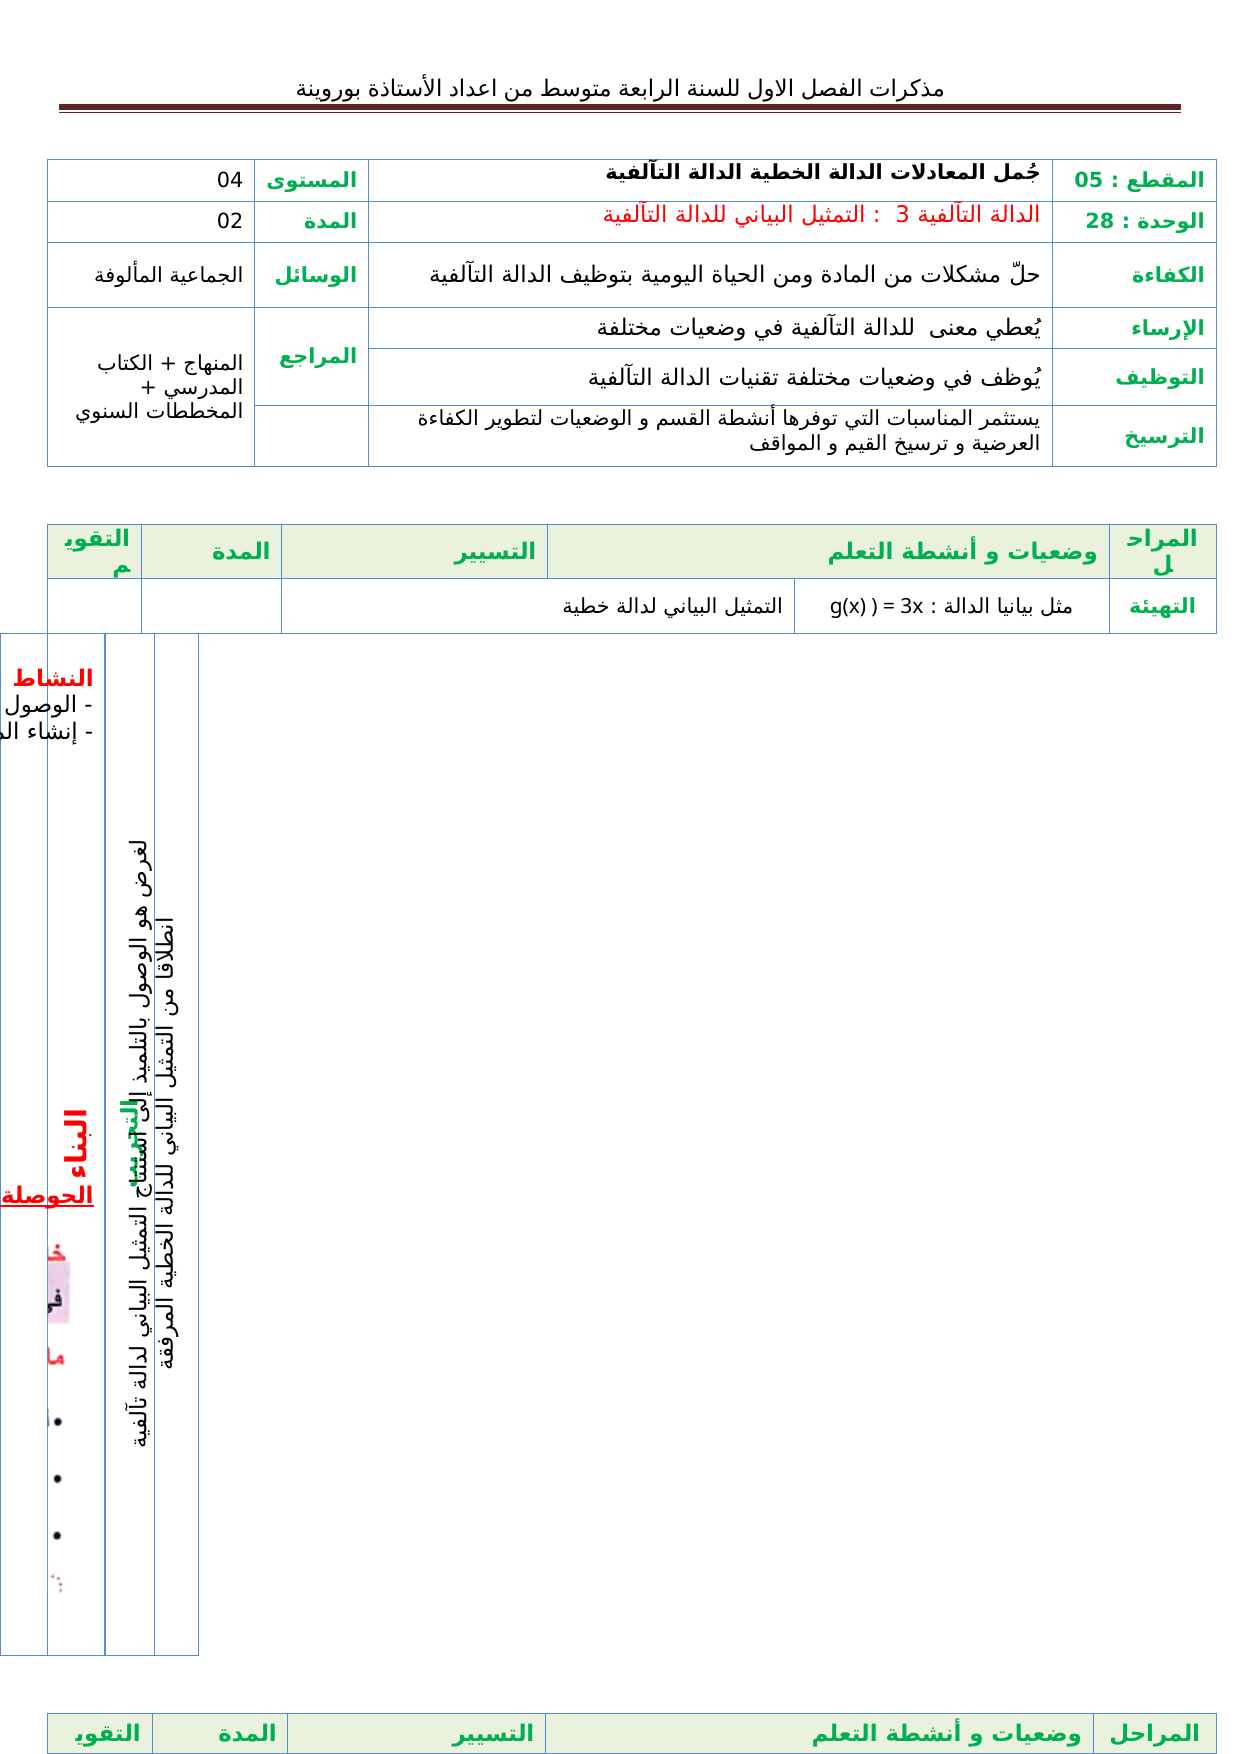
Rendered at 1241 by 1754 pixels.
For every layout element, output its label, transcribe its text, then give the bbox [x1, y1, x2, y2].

table_cell التوظيف [1053, 349, 1216, 405]
table_header المراحل [1110, 525, 1216, 578]
table_cell النشاط 3 ص 78 : - الوصول بالتلميذ إلى أن التمثيل البياني لدالة تآلفية هو مستقيم. - إنشاء المستقيم الممثل لدالة تآلفية الحوصلة : [48, 634, 104, 1655]
table_cell المنهاج + الكتاب المدرسي + المخططات السنوي [48, 308, 254, 466]
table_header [546, 1714, 1093, 1753]
table_header المدة [142, 525, 281, 578]
table_header التسيير [282, 525, 547, 578]
table_cell لغرض هو الوصول بالتلميذ إلى استنتاج التمثيل البياني لدالة تآلفية انطلاقا من التمثيل البياني للدالة الخطية المرفقة [155, 634, 198, 1655]
table_cell لغرض هو الوصول بالتلميذ إلى استنتاج التمثيل البياني لدالة تآلفية انطلاقا من التمثيل البياني للدالة الخطية المرفقة [106, 634, 154, 1655]
table_header التقويم [48, 525, 141, 578]
table_cell يستثمر المناسبات التي توفرها أنشطة القسم و الوضعيات لتطوير الكفاءة العرضية و ترسيخ القيم و المواقف [369, 406, 1052, 466]
table_header وضعيات و أنشطة التعلم [548, 525, 1109, 578]
table_cell الجماعية المألوفة [48, 243, 254, 307]
table_cell الترسيخ [1053, 406, 1216, 466]
table_cell [255, 406, 368, 466]
table_cell الكفاءة [1053, 243, 1216, 307]
table_header المدة [153, 1714, 287, 1753]
table_cell [142, 579, 281, 633]
table_cell الوحدة : 28 [1053, 202, 1216, 242]
table_cell يُعطي معنى للدالة التآلفية في وضعيات مختلفة [369, 308, 1052, 348]
table_cell التمثيل البياني لدالة خطية [282, 579, 794, 633]
table_header جُمل المعادلات الدالة الخطية الدالة التآلفية [369, 160, 1052, 201]
table_header المراحل [1094, 1714, 1216, 1753]
table_cell يُوظف في وضعيات مختلفة تقنيات الدالة التآلفية [369, 349, 1052, 405]
table_cell حلّ مشكلات من المادة ومن الحياة اليومية بتوظيف الدالة التآلفية [369, 243, 1052, 307]
table_cell الوسائل [255, 243, 368, 307]
table_header التقويم [48, 1714, 152, 1753]
table_cell المدة [255, 202, 368, 242]
table_header 04 [48, 160, 254, 201]
table_cell التهيئة [1110, 579, 1216, 633]
picture [47, 1240, 94, 1593]
table_cell مثل بيانيا الدالة : g(x) ) = 3x [795, 579, 1109, 633]
table_header المقطع : 05 [1053, 160, 1216, 201]
table_header المستوى [255, 160, 368, 201]
table_cell [48, 579, 141, 633]
table_cell 02 [48, 202, 254, 242]
table_cell المراجع [255, 308, 368, 405]
table_cell الدالة التآلفية 3 : التمثيل البياني للدالة التآلفية [369, 202, 1052, 242]
table_cell الإرساء [1053, 308, 1216, 348]
table_header التسيير [288, 1714, 545, 1753]
